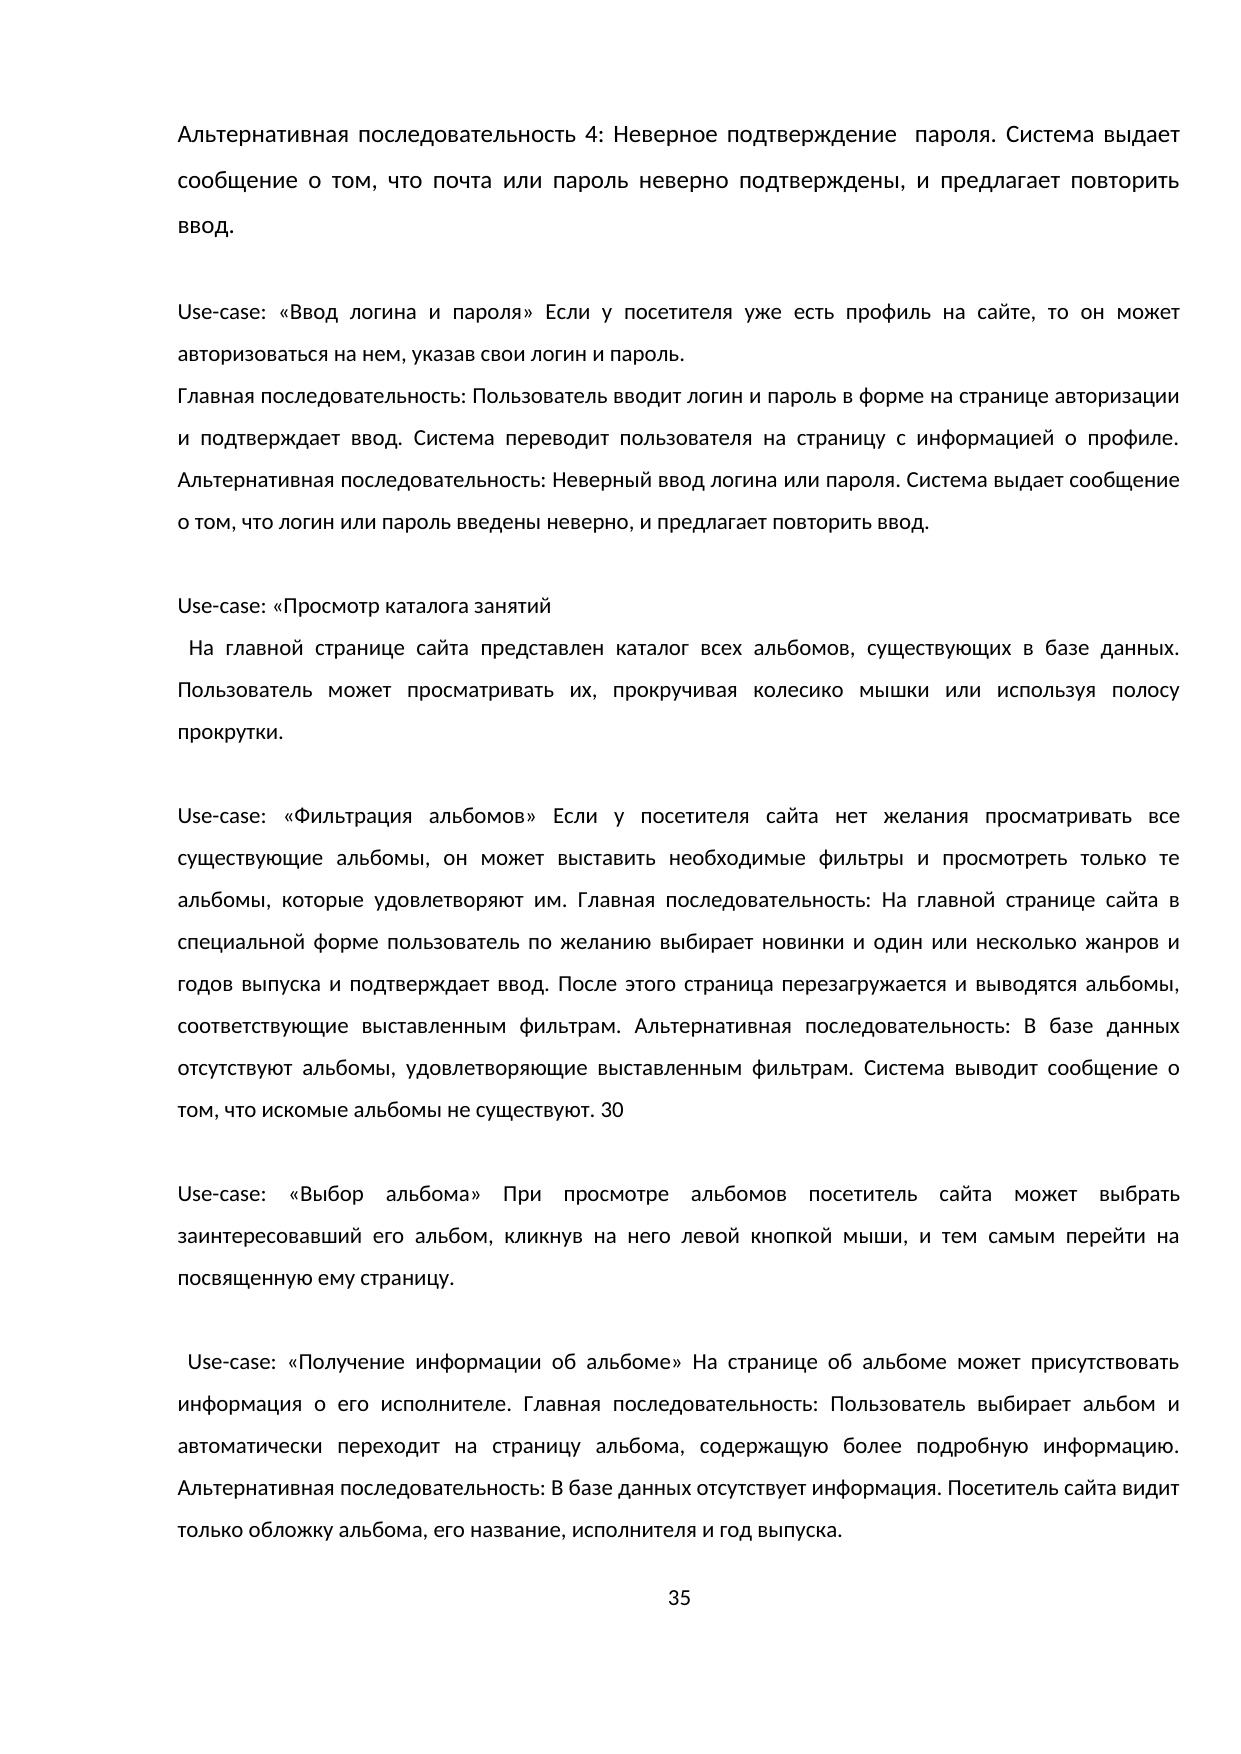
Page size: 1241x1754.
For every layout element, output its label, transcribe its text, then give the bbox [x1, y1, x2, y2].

text Use-case: «Получение информации об альбоме» На странице об альбоме может присутствовать информация о его исполнителе. Главная последовательность: Пользователь выбирает альбом и автоматически переходит на страницу альбома, содержащую более подробную информацию. Альтернативная последовательность: В базе данных отсутствует информация. Посетитель сайта видит только обложку альбома, его название, исполнителя и год выпуска. [177, 1347, 1181, 1543]
text На главной странице сайта представлен каталог всех альбомов, существующих в базе данных. Пользователь может просматривать их, прокручивая колесико мышки или используя полосу прокрутки. [177, 633, 1181, 745]
text Альтернативная последовательность 4: Неверное подтверждение пароля. Система выдает сообщение о том, что почта или пароль неверно подтверждены, и предлагает повторить ввод. [177, 118, 1181, 240]
text Use-case: «Фильтрация альбомов» Если у посетителя сайта нет желания просматривать все существующие альбомы, он может выставить необходимые фильтры и просмотреть только те альбомы, которые удовлетворяют им. Главная последовательность: На главной странице сайта в специальной форме пользователь по желанию выбирает новинки и один или несколько жанров и годов выпуска и подтверждает ввод. После этого страница перезагружается и выводятся альбомы, соответствующие выставленным фильтрам. Альтернативная последовательность: В базе данных отсутствуют альбомы, удовлетворяющие выставленным фильтрам. Система выводит сообщение о том, что искомые альбомы не существуют. 30 [177, 801, 1181, 1123]
text Главная последовательность: Пользователь вводит логин и пароль в форме на странице авторизации и подтверждает ввод. Система переводит пользователя на страницу с информацией о профиле. Альтернативная последовательность: Неверный ввод логина или пароля. Система выдает сообщение о том, что логин или пароль введены неверно, и предлагает повторить ввод. [177, 381, 1181, 535]
text Use-case: «Просмотр каталога занятий [177, 591, 1181, 619]
text Use-case: «Выбор альбома» При просмотре альбомов посетитель сайта может выбрать заинтересовавший его альбом, кликнув на него левой кнопкой мыши, и тем самым перейти на посвященную ему страницу. [177, 1179, 1181, 1291]
text Use-case: «Ввод логина и пароля» Если у посетителя уже есть профиль на сайте, то он может авторизоваться на нем, указав свои логин и пароль. [177, 297, 1181, 367]
